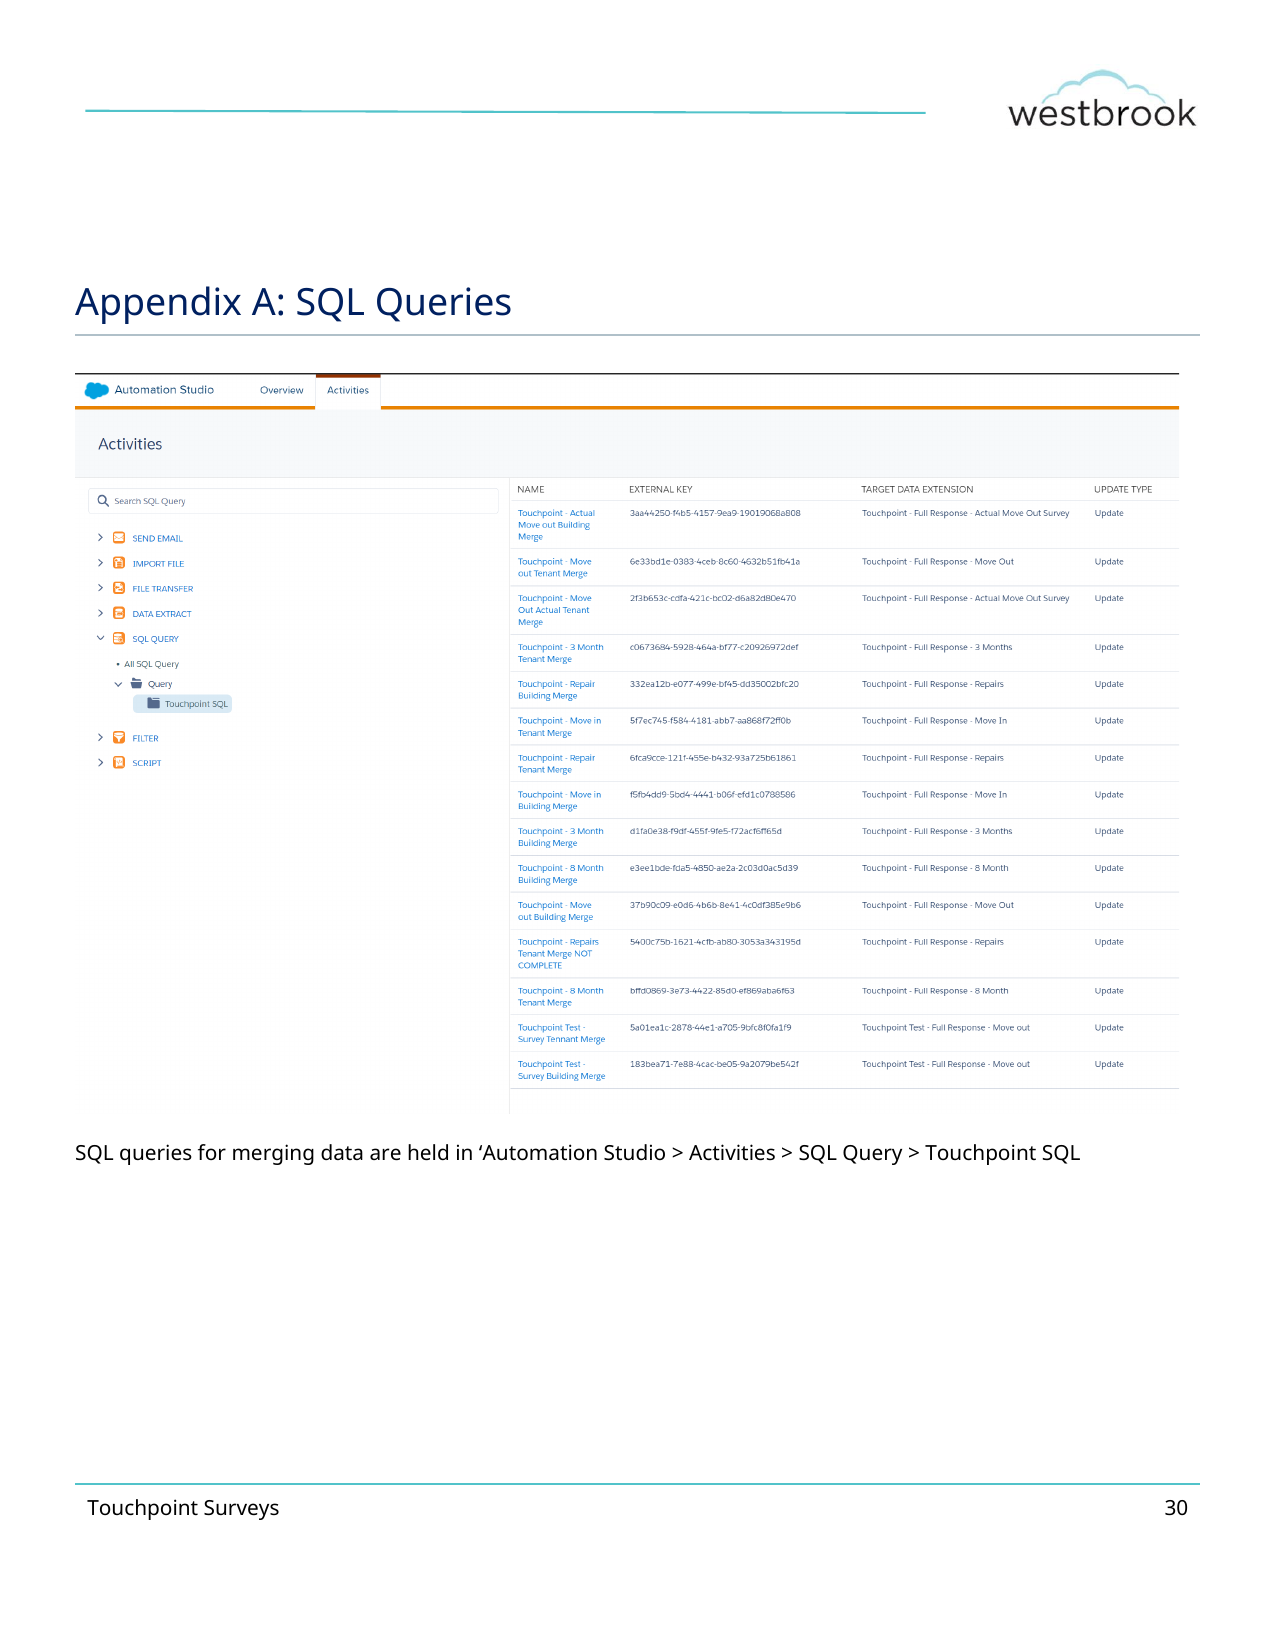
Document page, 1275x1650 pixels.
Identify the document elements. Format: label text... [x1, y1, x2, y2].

picture [1001, 64, 1200, 129]
text SQL queries for merging data are held in ‘Automation Studio > Activities > SQL Query > Touchpoint SQL [75, 1138, 1200, 1167]
subtitle Appendix A: SQL Queries [75, 275, 1200, 334]
picture [75, 373, 1180, 1114]
